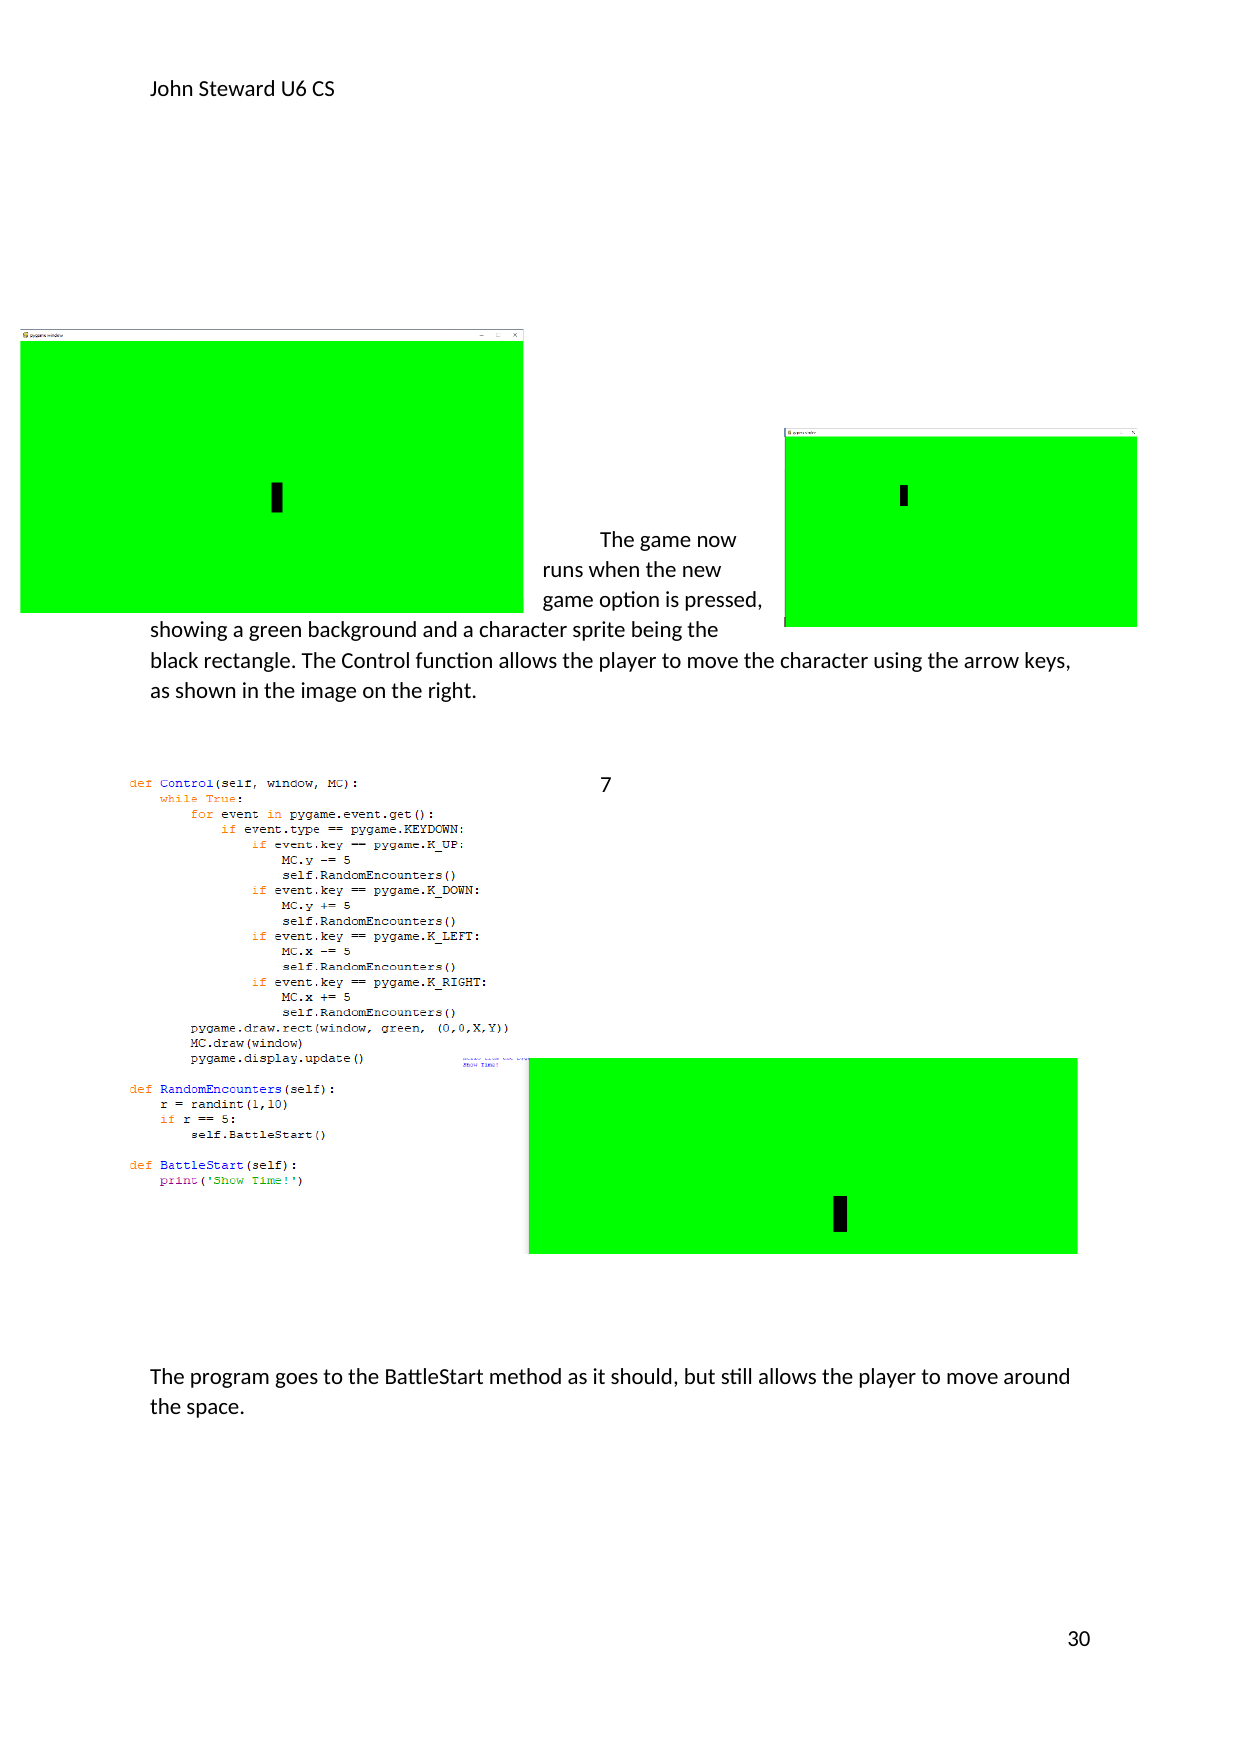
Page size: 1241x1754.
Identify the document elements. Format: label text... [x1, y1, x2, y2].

text The program goes to the BattleStart method as it should, but still allows the player to move around the space. [150, 1362, 1090, 1420]
picture [20, 329, 524, 613]
text The game now runs when the new game option is pressed, showing a green background and a character sprite being the black rectangle. The Control function allows the player to move the character using the arrow keys, as shown in the image on the right. [150, 525, 1090, 704]
text 7 [150, 770, 1090, 798]
picture [784, 428, 1138, 627]
picture [109, 772, 1078, 1254]
